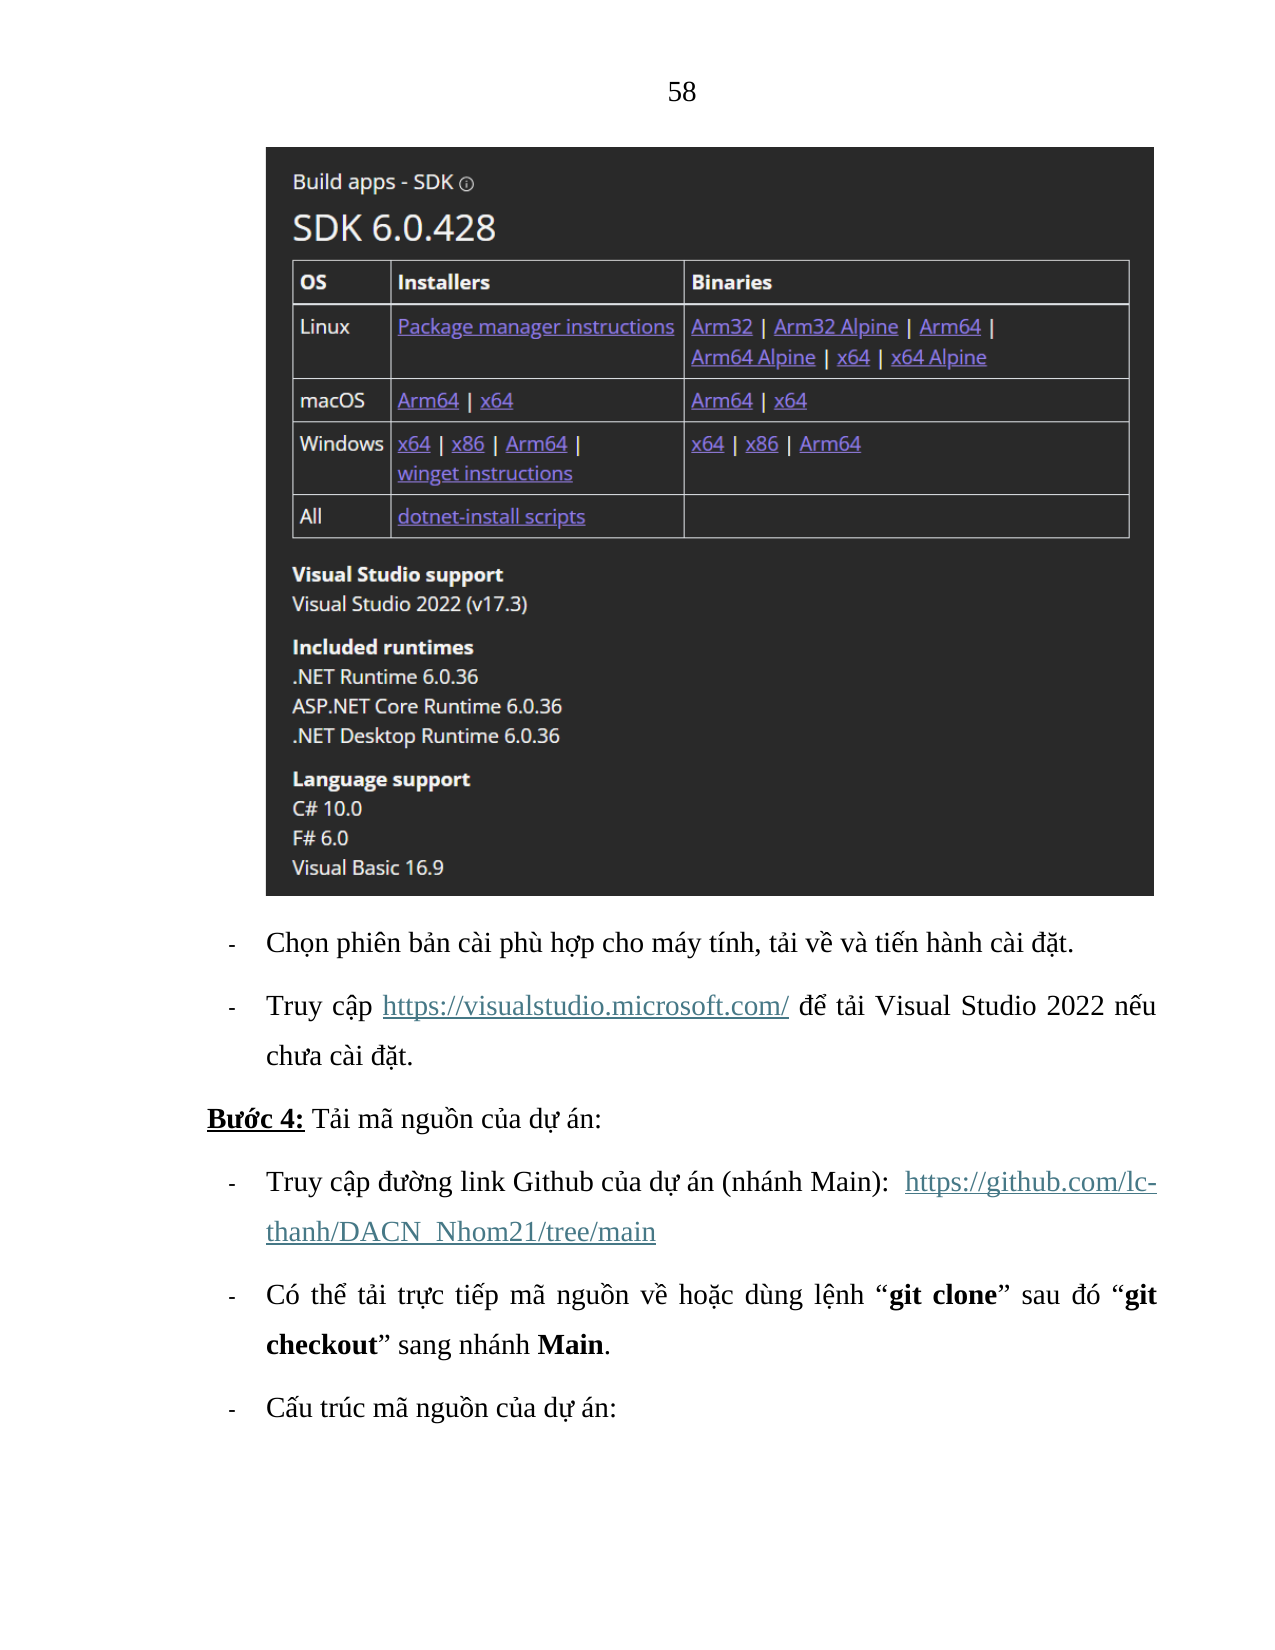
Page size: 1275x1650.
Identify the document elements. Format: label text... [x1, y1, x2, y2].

picture [265, 147, 1154, 896]
text Truy cập đường link Github của dự án (nhánh Main): https://github.com/lc-thanh/DACN_Nhom21/tree/main [228, 1164, 1157, 1248]
text Bước 4: Tải mã nguồn của dự án: [207, 1101, 1157, 1134]
text Truy cập https://visualstudio.microsoft.com/ để tải Visual Studio 2022 nếu chưa cài đặt. [228, 988, 1157, 1072]
text Chọn phiên bản cài phù hợp cho máy tính, tải về và tiến hành cài đặt. [228, 925, 1157, 958]
text Cấu trúc mã nguồn của dự án: [228, 1390, 1157, 1423]
text Có thể tải trực tiếp mã nguồn về hoặc dùng lệnh “git clone” sau đó “git checkout” sang nhánh Main. [228, 1277, 1157, 1361]
